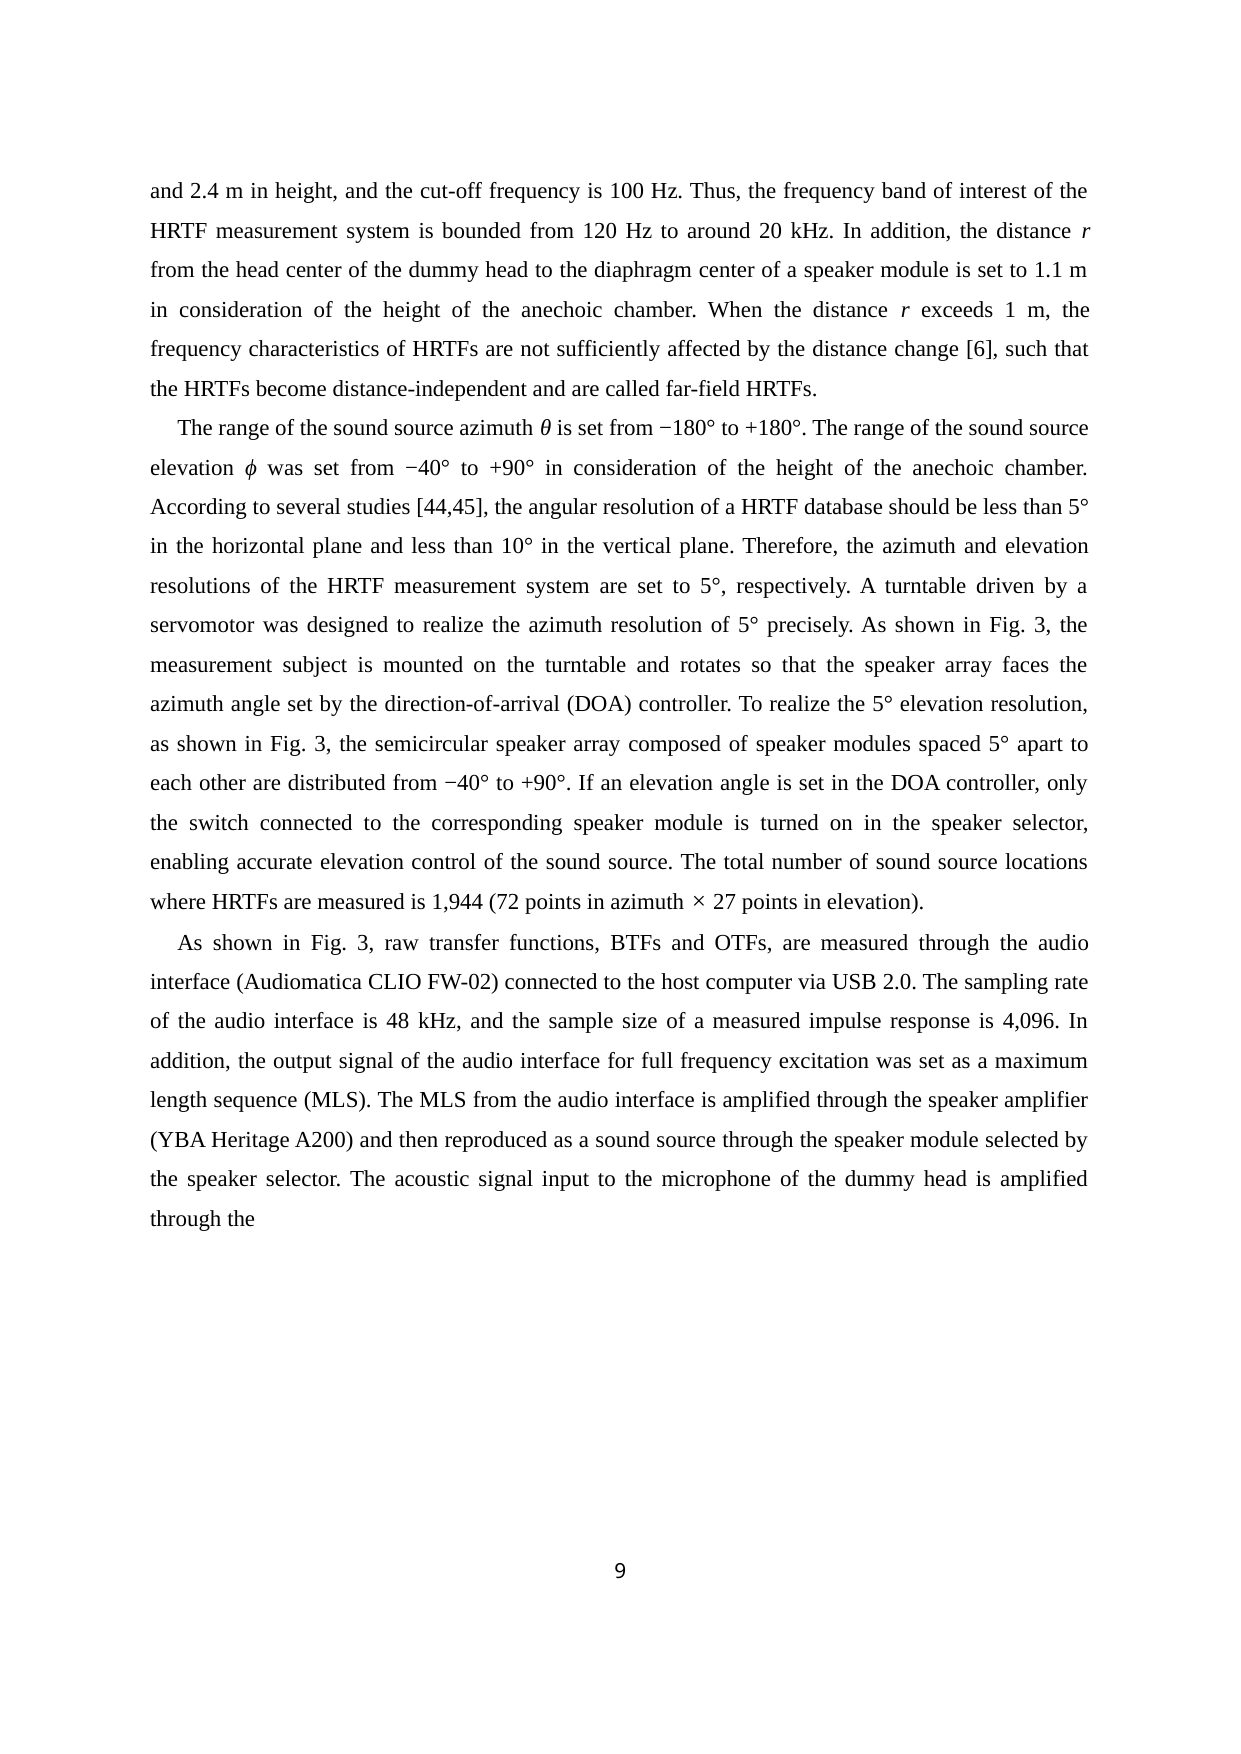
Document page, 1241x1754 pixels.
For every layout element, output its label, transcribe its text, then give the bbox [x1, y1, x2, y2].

text The range of the sound source azimuth θ is set from −180° to +180°. The range of the sound source elevation ϕ was set from −40° to +90° in consideration of the height of the anechoic chamber. According to several studies [44,45], the angular resolution of a HRTF database should be less than 5° in the horizontal plane and less than 10° in the vertical plane. Therefore, the azimuth and elevation resolutions of the HRTF measurement system are set to 5°, respectively. A turntable driven by a servomotor was designed to realize the azimuth resolution of 5° precisely. As shown in Fig. 3, the measurement subject is mounted on the turntable and rotates so that the speaker array faces the azimuth angle set by the direction-of-arrival (DOA) controller. To realize the 5° elevation resolution, as shown in Fig. 3, the semicircular speaker array composed of speaker modules spaced 5° apart to each other are distributed from −40° to +90°. If an elevation angle is set in the DOA controller, only the switch connected to the corresponding speaker module is turned on in the speaker selector, enabling accurate elevation control of the sound source. The total number of sound source locations where HRTFs are measured is 1,944 (72 points in azimuth 27 points in elevation). [150, 414, 1090, 915]
text As shown in Fig. 3, raw transfer functions, BTFs and OTFs, are measured through the audio interface (Audiomatica CLIO FW-02) connected to the host computer via USB 2.0. The sampling rate of the audio interface is 48 kHz, and the sample size of a measured impulse response is 4,096. In addition, the output signal of the audio interface for full frequency excitation was set as a maximum length sequence (MLS). The MLS from the audio interface is amplified through the speaker amplifier (YBA Heritage A200) and then reproduced as a sound source through the speaker module selected by the speaker selector. The acoustic signal input to the microphone of the dummy head is amplified through the [150, 928, 1090, 1231]
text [150, 177, 1090, 401]
